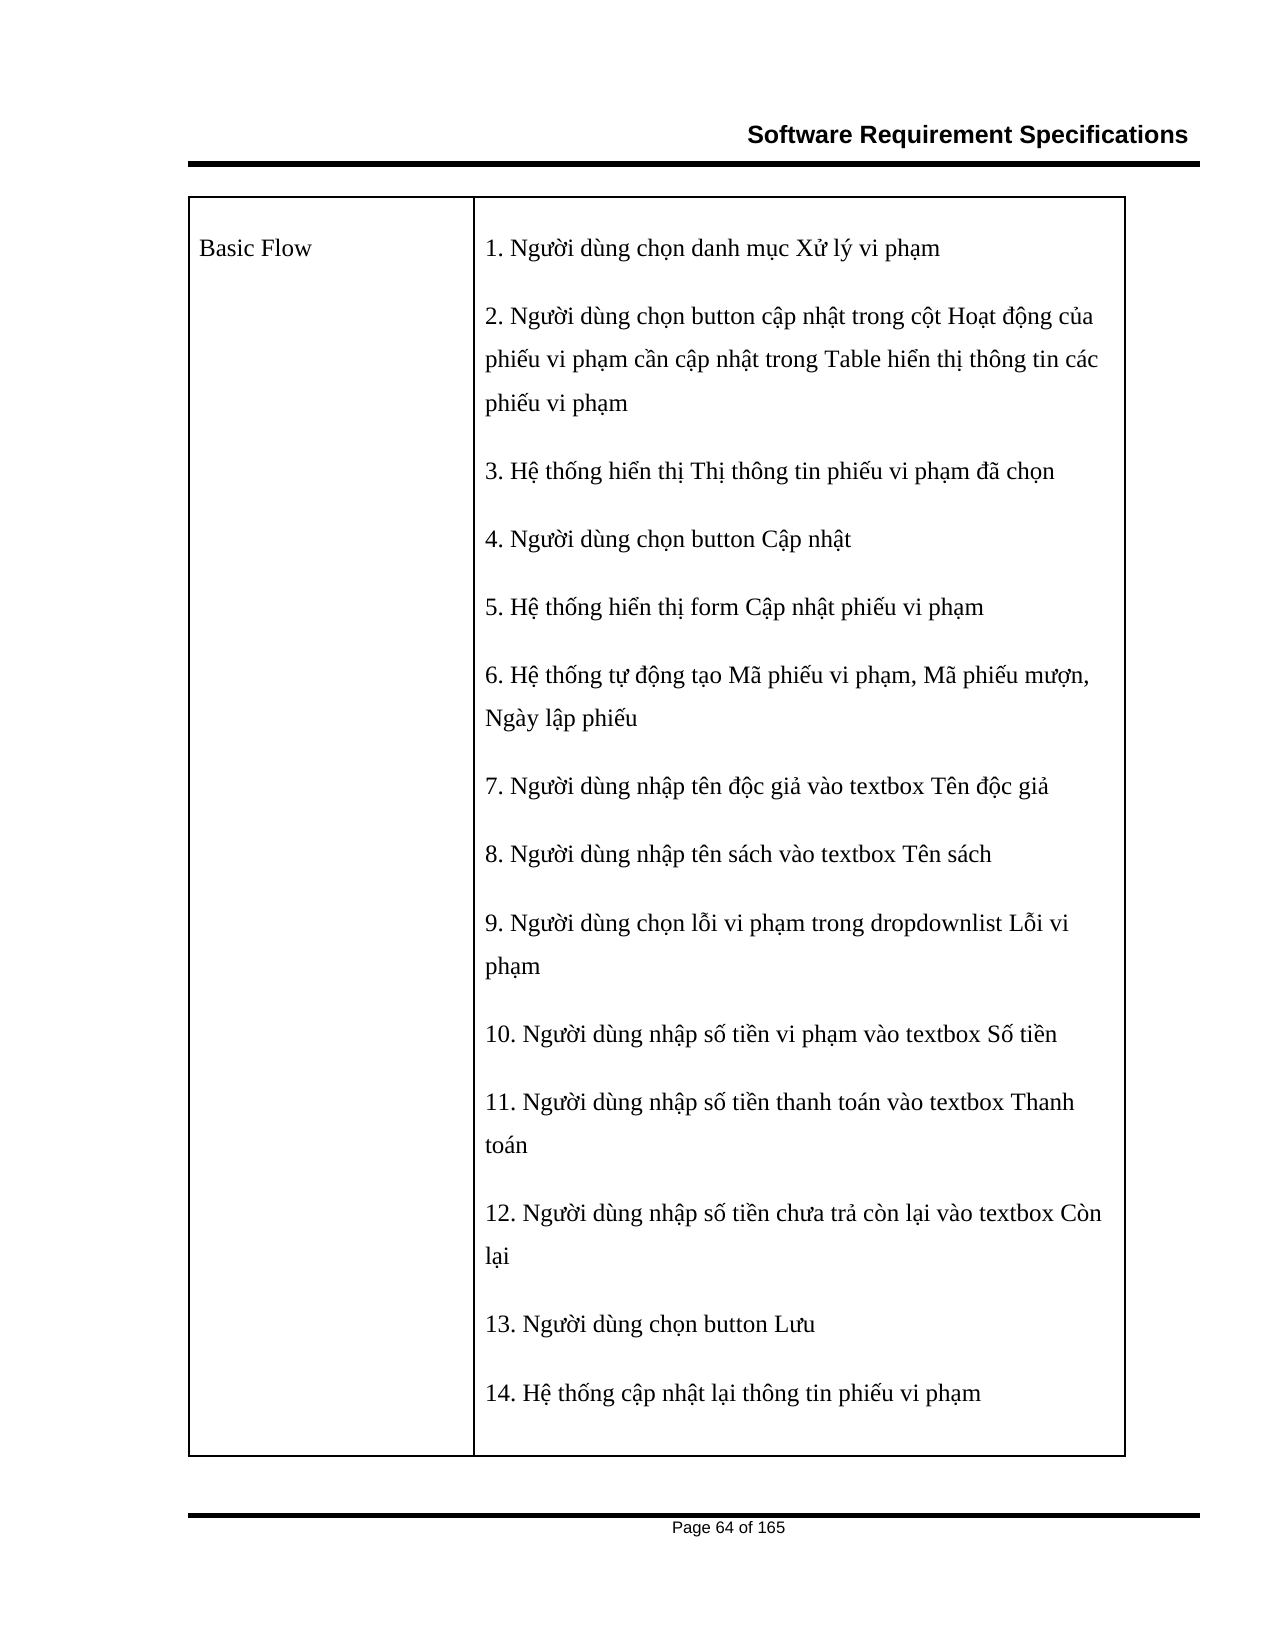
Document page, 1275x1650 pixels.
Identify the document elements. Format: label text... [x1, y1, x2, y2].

table_cell 1. Người dùng chọn danh mục Xử lý vi phạm 2. Người dùng chọn button cập nhật trong cột Hoạt động của phiếu vi phạm cần cập nhật trong Table hiển thị thông tin các phiếu vi phạm 3. Hệ thống hiển thị Thị thông tin phiếu vi phạm đã chọn 4. Người dùng chọn button Cập nhật 5. Hệ thống hiển thị form Cập nhật phiếu vi phạm 6. Hệ thống tự động tạo Mã phiếu vi phạm, Mã phiếu mượn, Ngày lập phiếu 7. Người dùng nhập tên độc giả vào textbox Tên độc giả 8. Người dùng nhập tên sách vào textbox Tên sách 9. Người dùng chọn lỗi vi phạm trong dropdownlist Lỗi vi phạm 10. Người dùng nhập số tiền vi phạm vào textbox Số tiền 11. Người dùng nhập số tiền thanh toán vào textbox Thanh toán 12. Người dùng nhập số tiền chưa trả còn lại vào textbox Còn lại 13. Người dùng chọn button Lưu 14. Hệ thống cập nhật lại thông tin phiếu vi phạm [475, 198, 1124, 1455]
table_cell Basic Flow [190, 198, 473, 1455]
